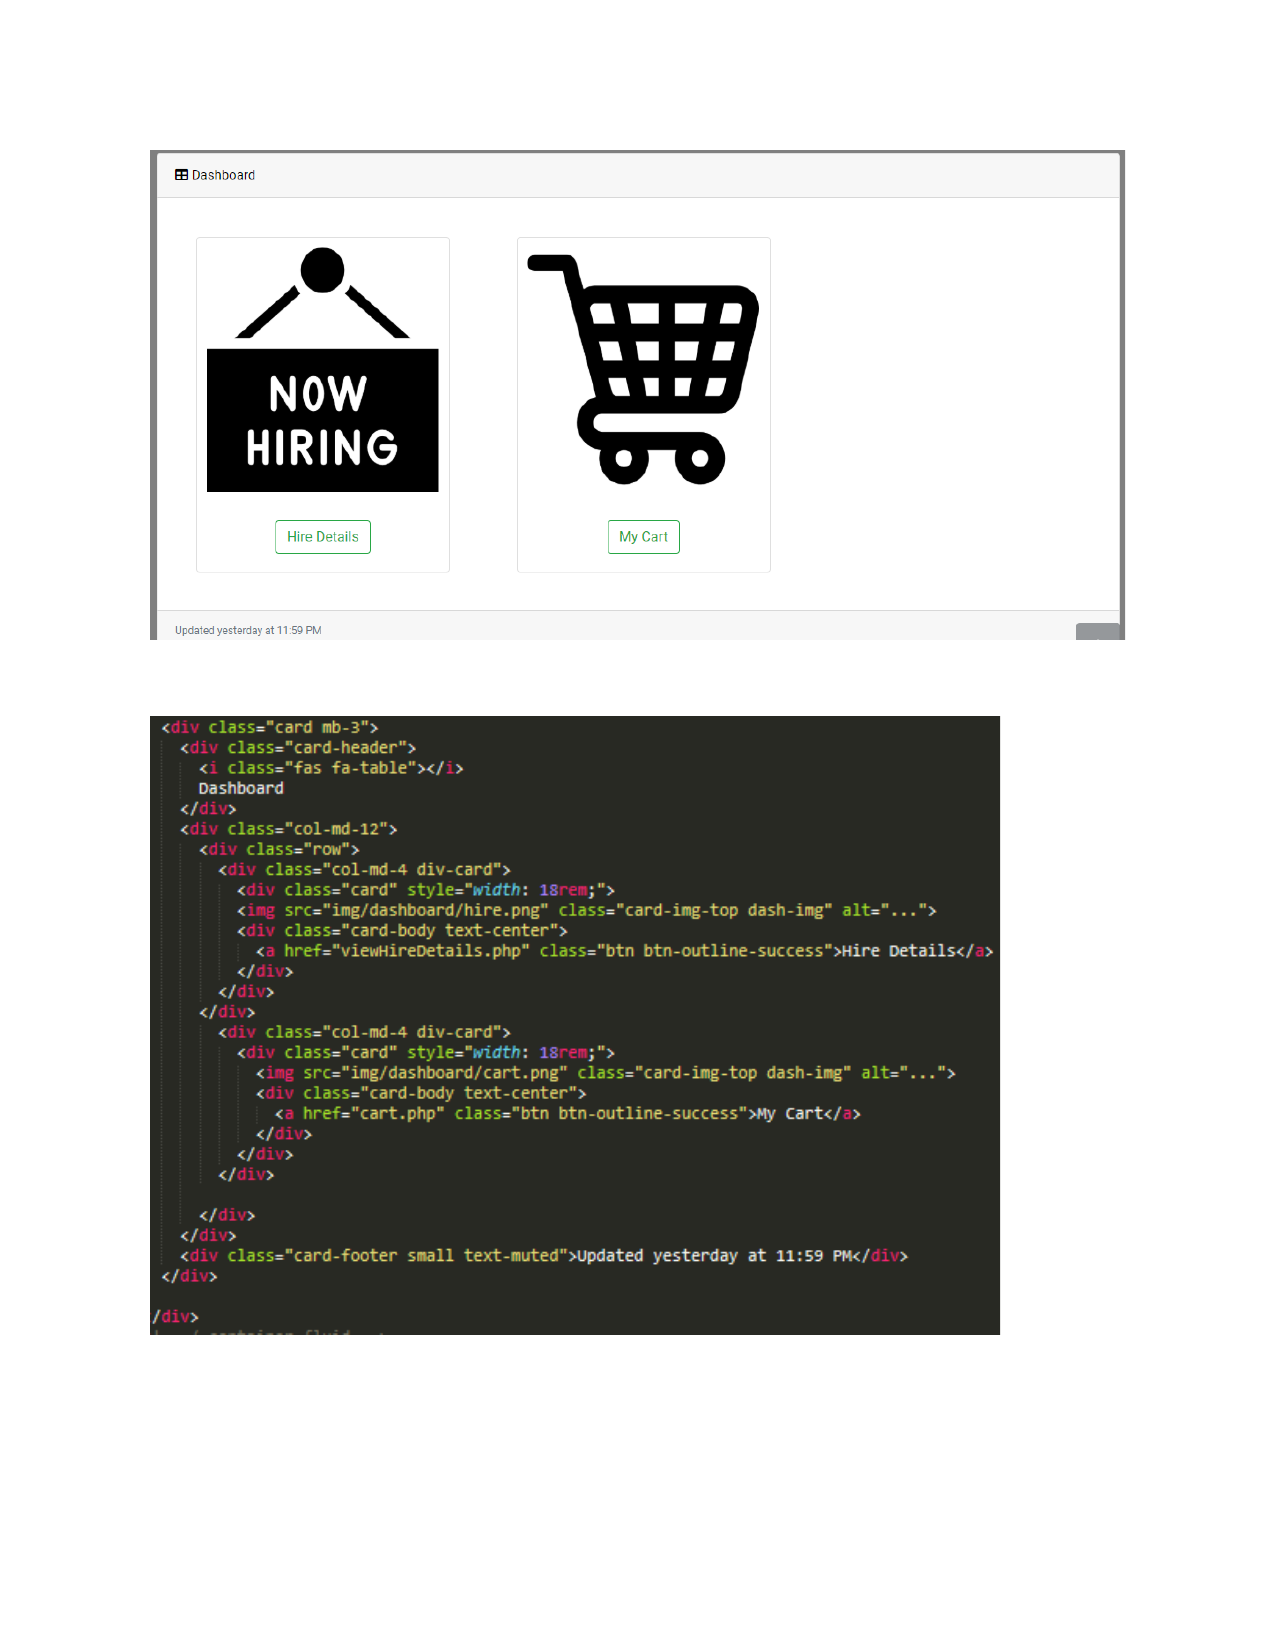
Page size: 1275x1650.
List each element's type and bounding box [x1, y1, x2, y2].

picture [150, 716, 1001, 1335]
picture [150, 150, 1125, 640]
